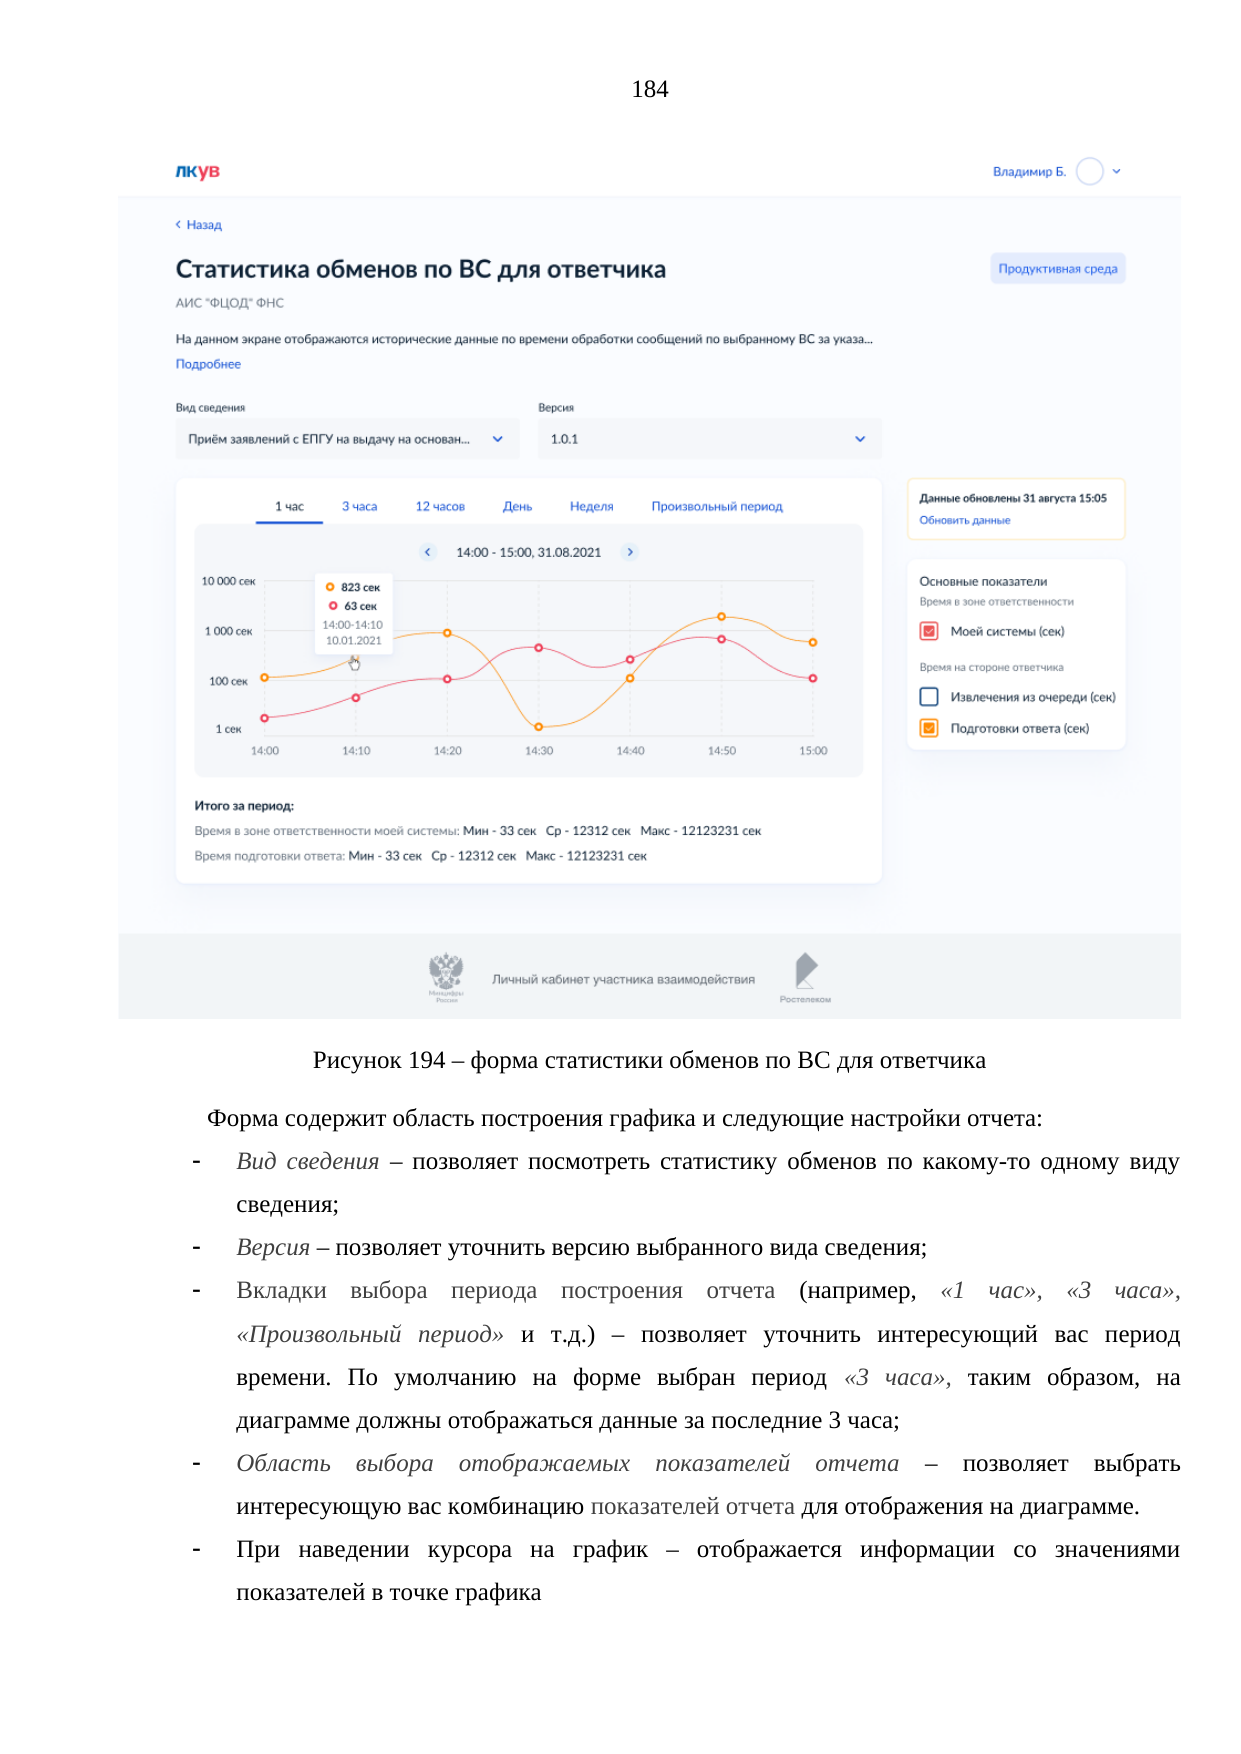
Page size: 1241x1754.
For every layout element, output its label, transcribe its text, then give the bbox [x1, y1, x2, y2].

text Рисунок 194 – форма статистики обменов по ВС для ответчика [118, 1045, 1181, 1074]
text При наведении курсора на график – отображается информации со значениями показателей в точке графика [192, 1534, 1181, 1606]
text Вид сведения – позволяет посмотреть статистику обменов по какому-то одному виду сведения; [192, 1146, 1181, 1218]
text Версия – позволяет уточнить версию выбранного вида сведения; [192, 1232, 1181, 1261]
text Вкладки выбора периода построения отчета (например, «1 час», «3 часа», «Произвольный период» и т.д.) – позволяет уточнить интересующий вас период времени. По умолчанию на форме выбран период «3 часа», таким образом, на диаграмме должны отображаться данные за последние 3 часа; [192, 1276, 1181, 1434]
text Форма содержит область построения графика и следующие настройки отчета: [118, 1103, 1181, 1132]
text Область выбора отображаемых показателей отчета – позволяет выбрать интересующую вас комбинацию показателей отчета для отображения на диаграмме. [192, 1448, 1181, 1520]
picture [118, 147, 1182, 1019]
